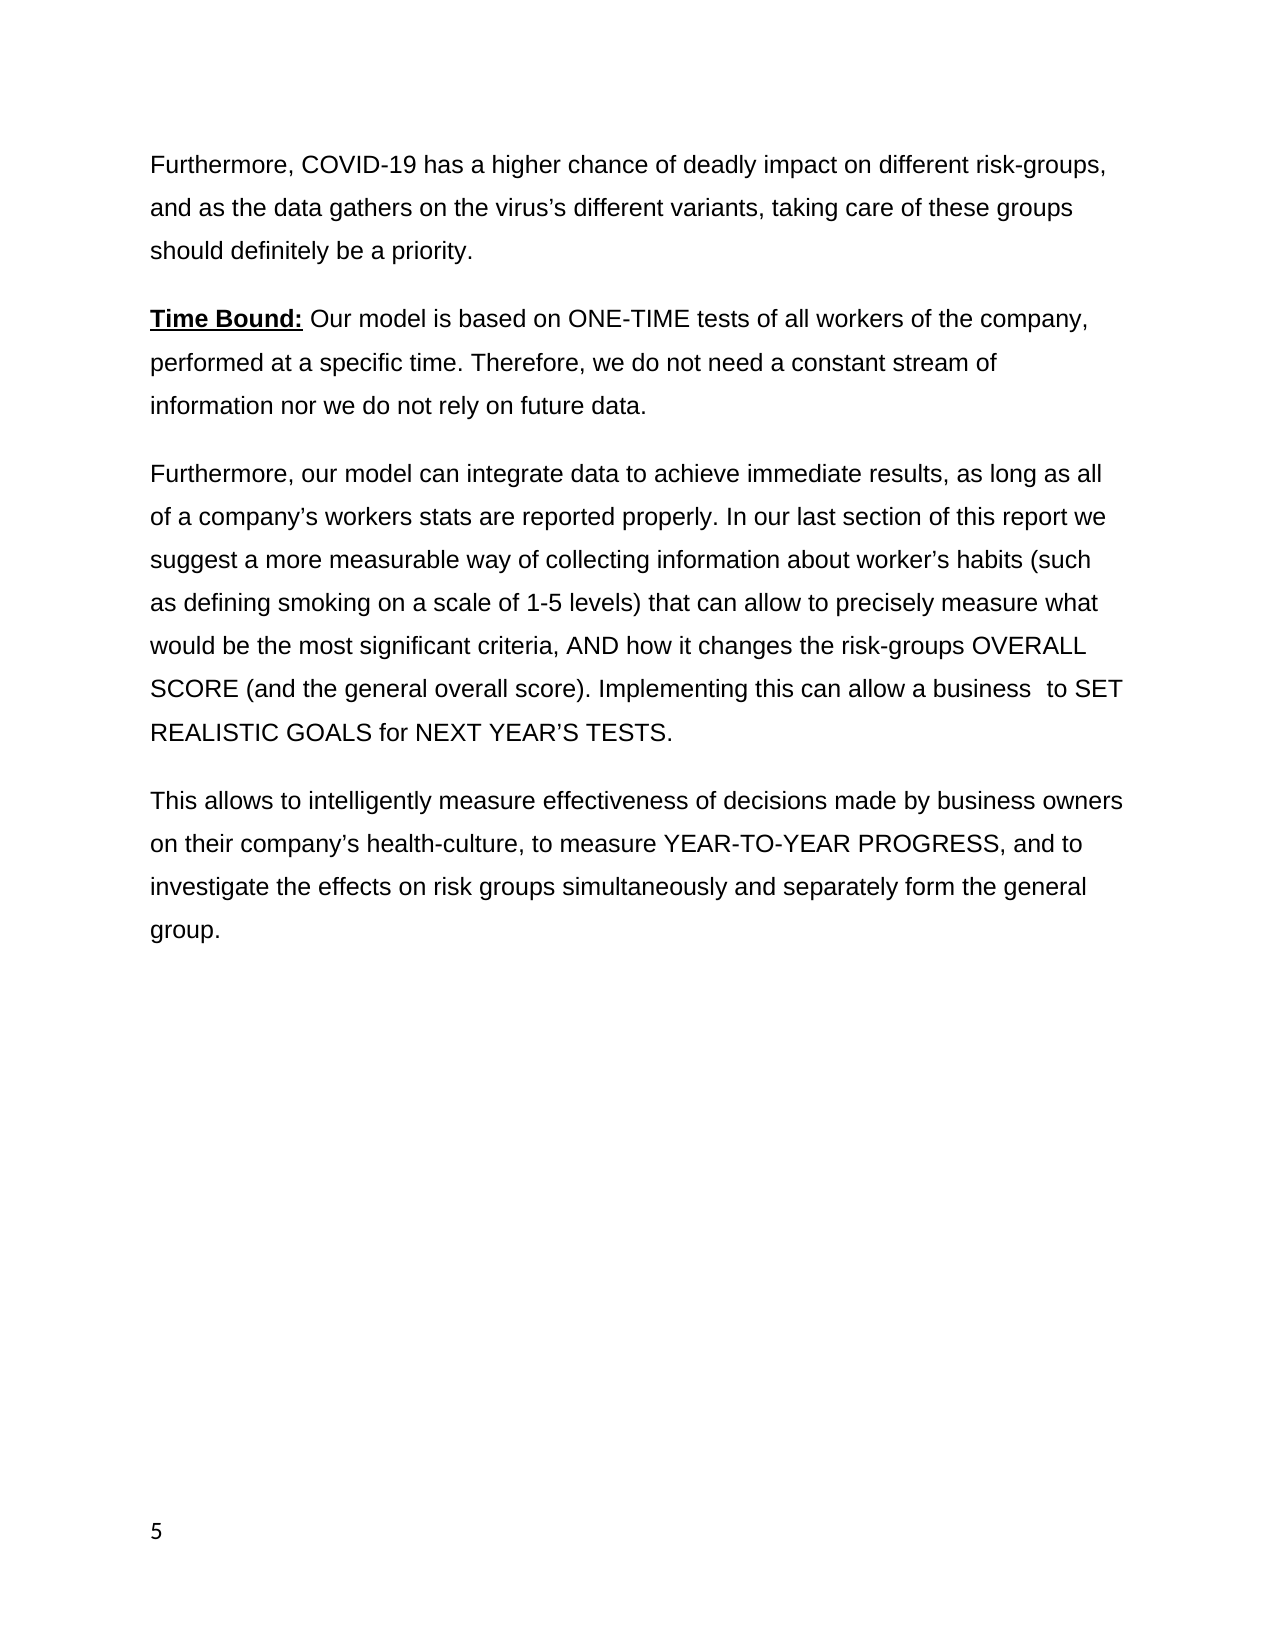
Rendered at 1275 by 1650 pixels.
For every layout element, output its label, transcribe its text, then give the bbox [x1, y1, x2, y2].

text Furthermore, COVID-19 has a higher chance of deadly impact on different risk-groups, and as the data gathers on the virus’s different variants, taking care of these groups should definitely be a priority. [150, 150, 1125, 265]
text Time Bound: Our model is based on ONE-TIME tests of all workers of the company, performed at a specific time. Therefore, we do not need a constant stream of information nor we do not rely on future data. [150, 304, 1125, 419]
text Furthermore, our model can integrate data to achieve immediate results, as long as all of a company’s workers stats are reported properly. In our last section of this report we suggest a more measurable way of collecting information about worker’s habits (such as defining smoking on a scale of 1-5 levels) that can allow to precisely measure what would be the most significant criteria, AND how it changes the risk-groups OVERALL SCORE (and the general overall score). Implementing this can allow a business to SET REALISTIC GOALS for NEXT YEAR’S TESTS. [150, 459, 1125, 746]
text This allows to intelligently measure effectiveness of decisions made by business owners on their company’s health-culture, to measure YEAR-TO-YEAR PROGRESS, and to investigate the effects on risk groups simultaneously and separately form the general group. [150, 786, 1125, 944]
